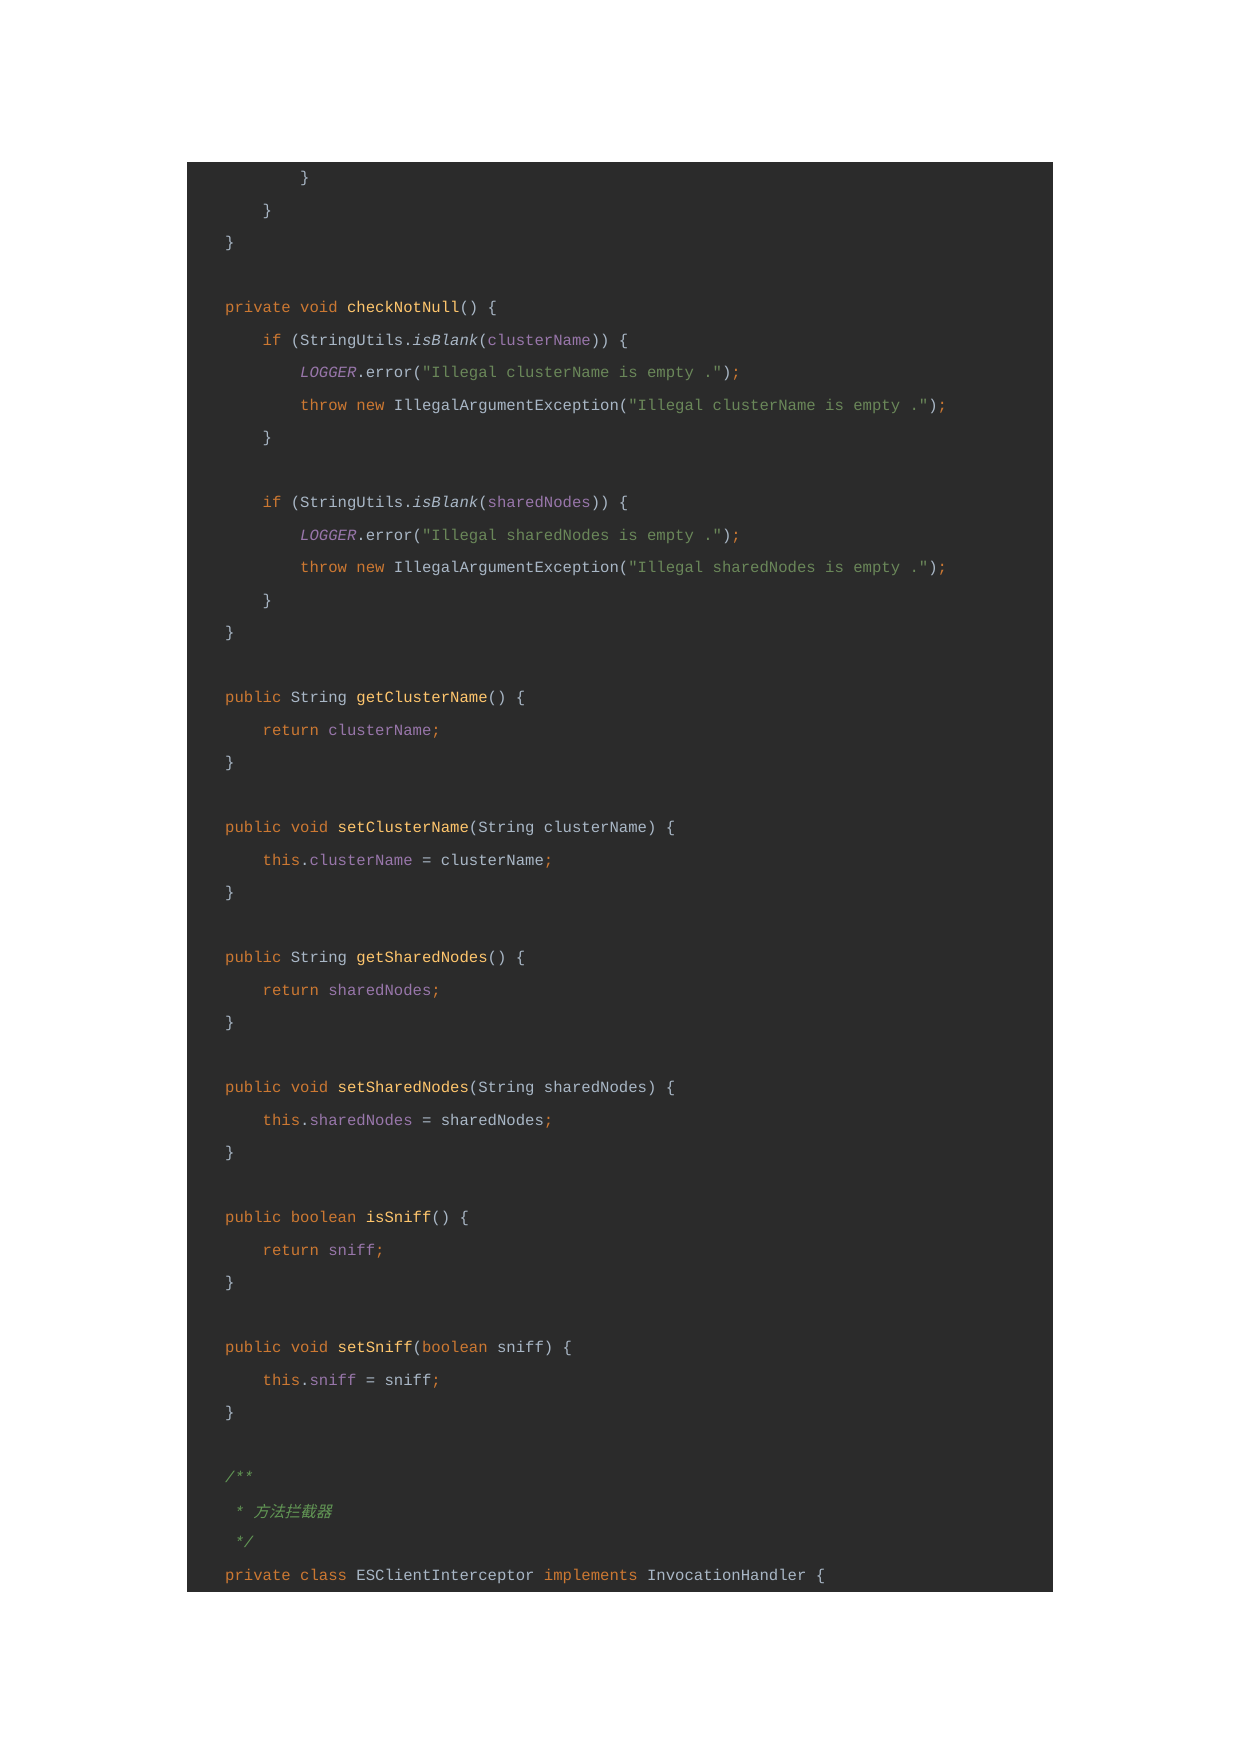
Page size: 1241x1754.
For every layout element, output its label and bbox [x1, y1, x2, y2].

text [187, 162, 1053, 1592]
